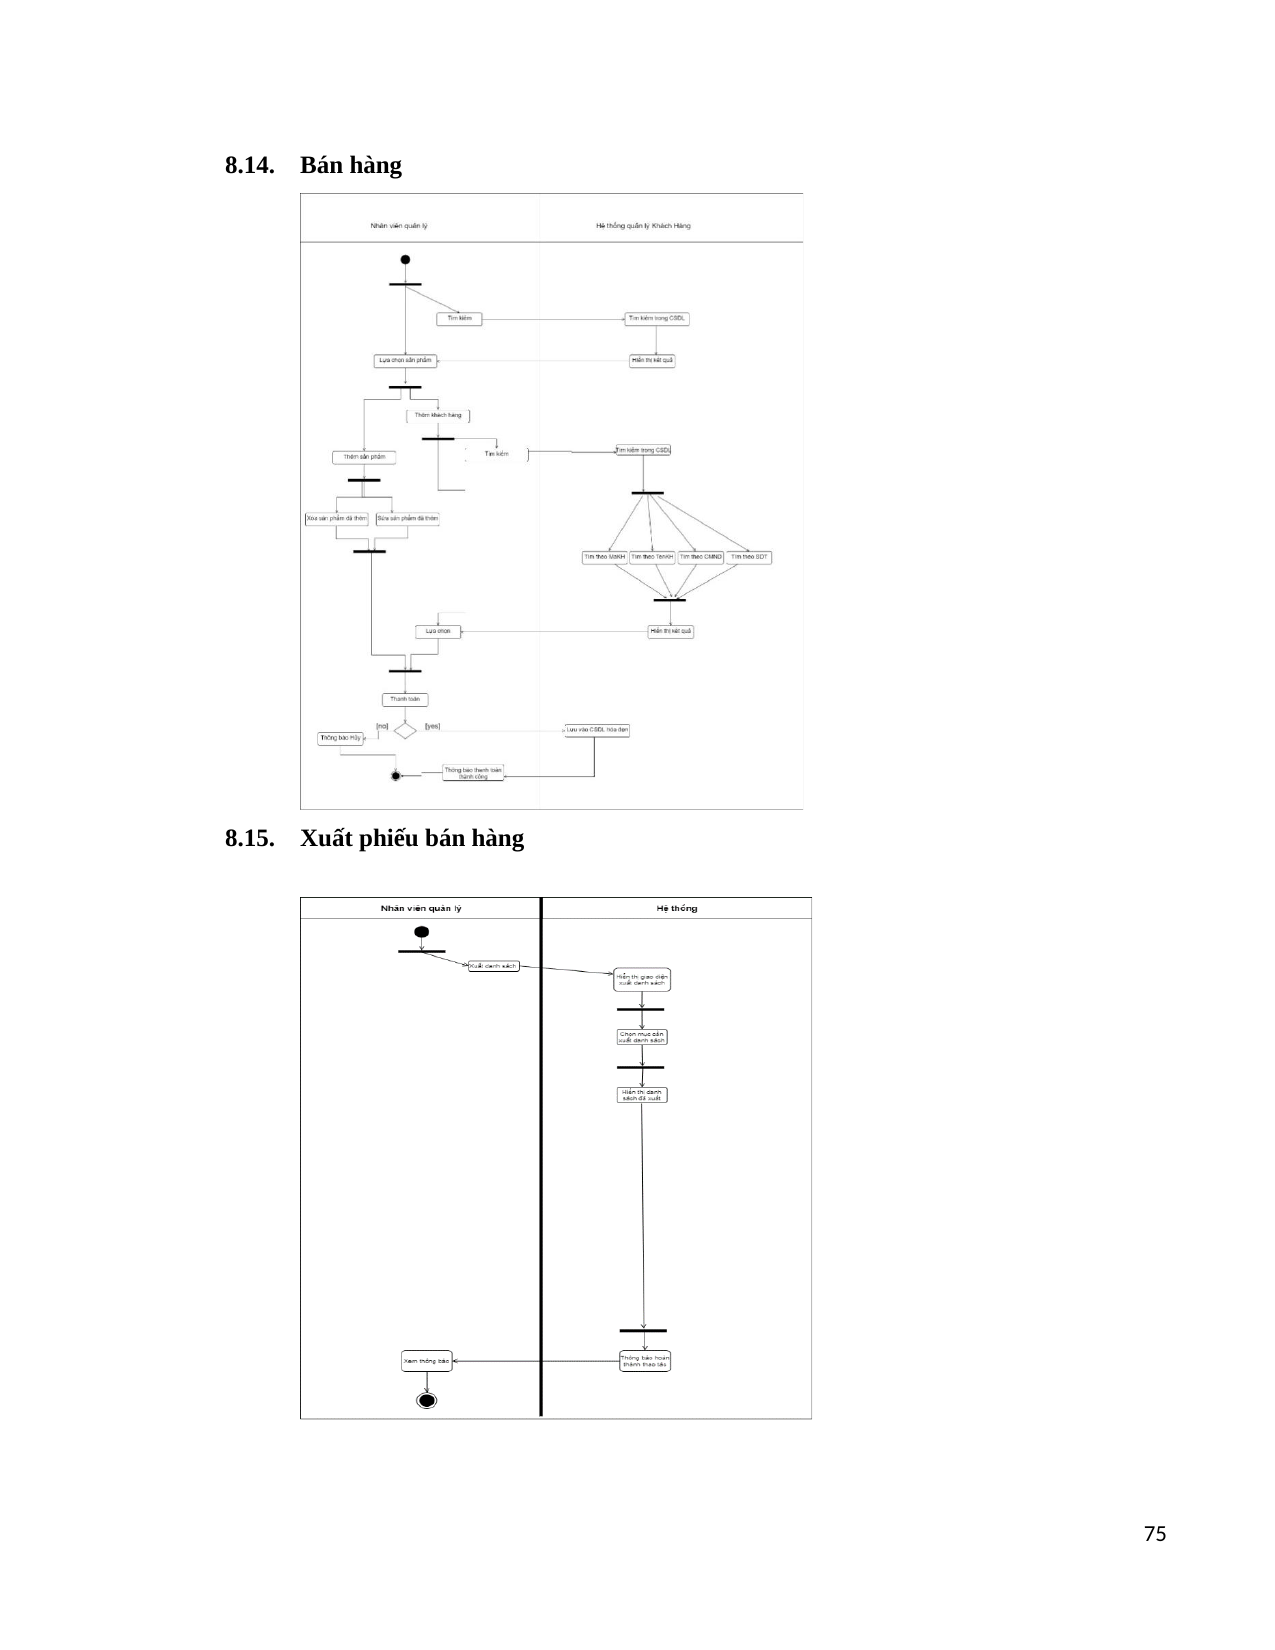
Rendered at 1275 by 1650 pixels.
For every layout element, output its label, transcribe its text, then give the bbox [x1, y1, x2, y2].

picture [300, 193, 804, 810]
list Bán hàng [225, 150, 1167, 179]
list Xuất phiếu bán hàng [225, 823, 1167, 852]
picture [300, 897, 813, 1420]
